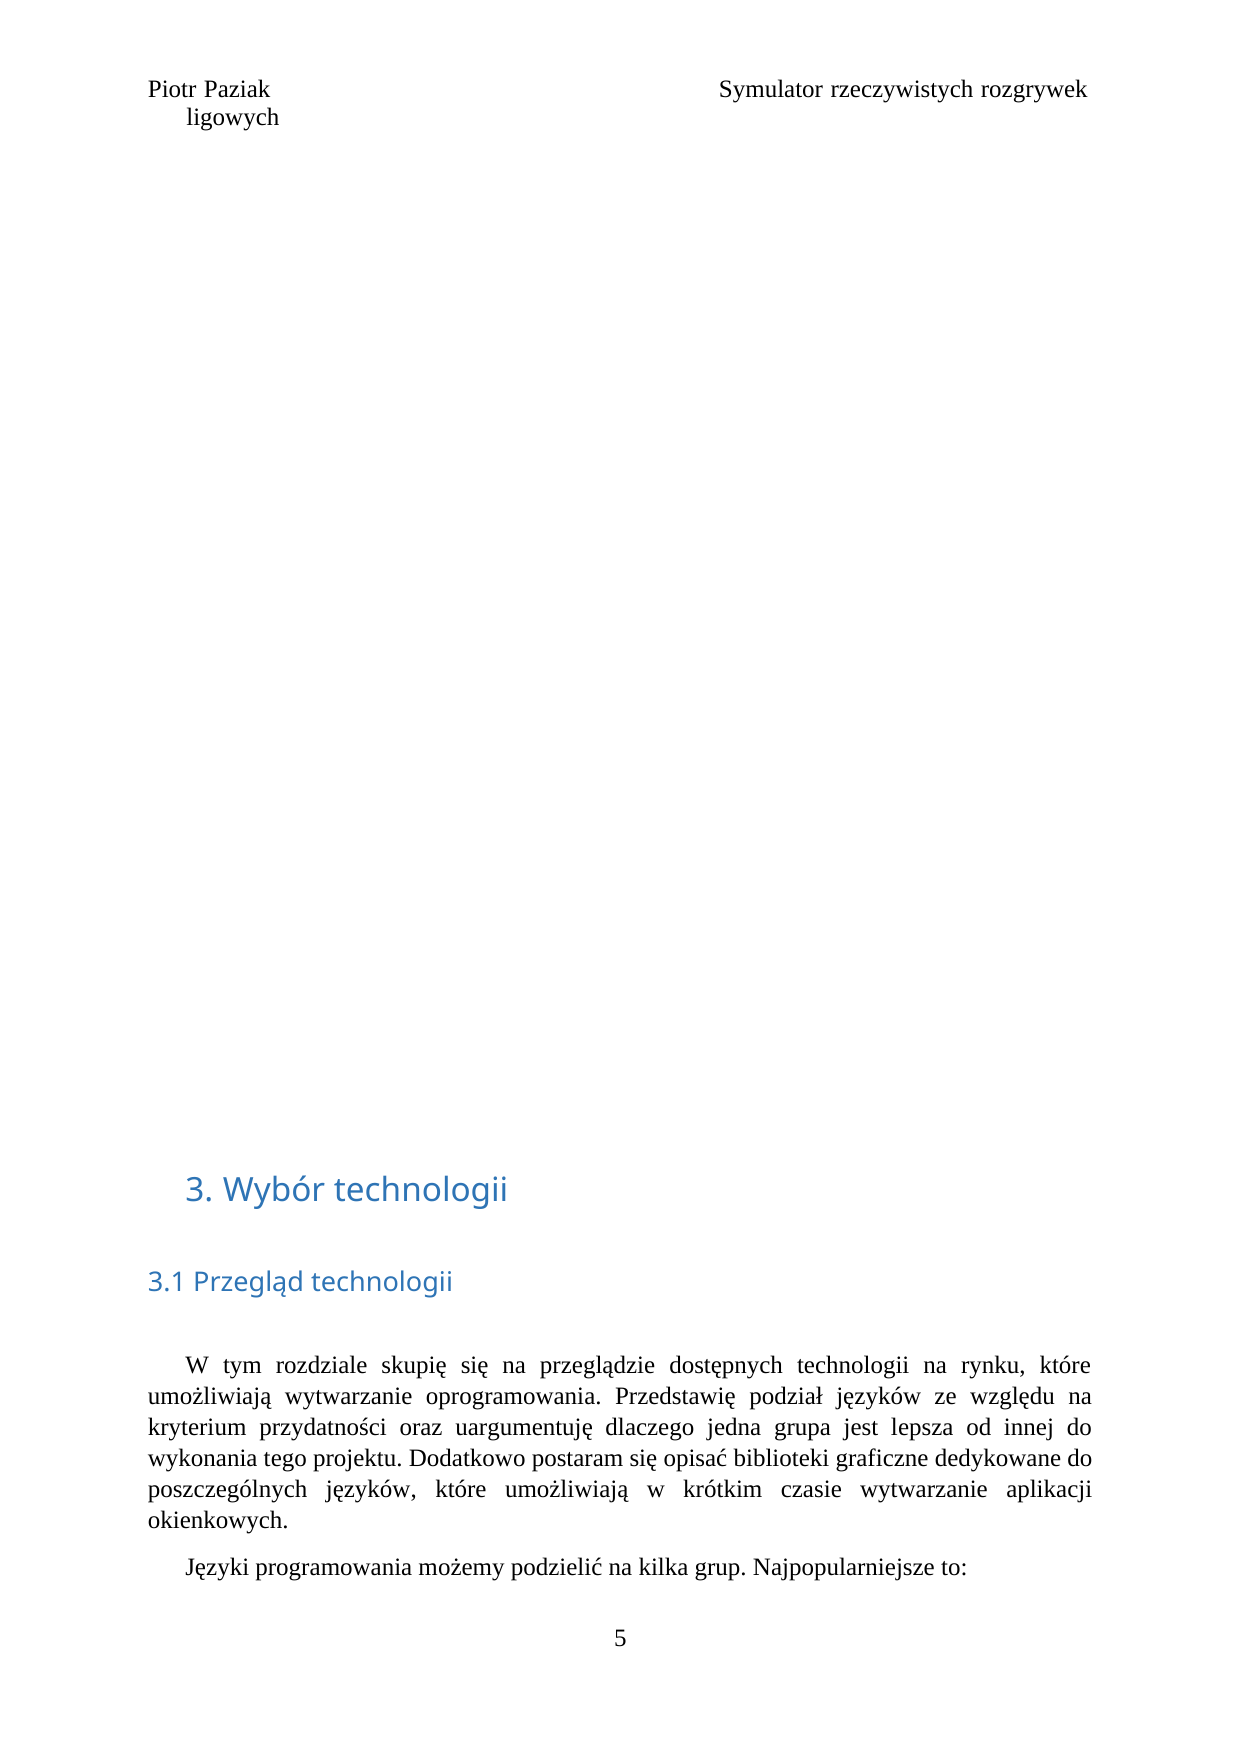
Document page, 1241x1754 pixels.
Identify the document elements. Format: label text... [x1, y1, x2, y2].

text Języki programowania możemy podzielić na kilka grup. Najpopularniejsze to: [148, 1552, 1092, 1581]
subtitle Wybór technologii [185, 1166, 1092, 1211]
text W tym rozdziale skupię się na przeglądzie dostępnych technologii na rynku, które umożliwiają wytwarzanie oprogramowania. Przedstawię podział języków ze względu na kryterium przydatności oraz uargumentuję dlaczego jedna grupa jest lepsza od innej do wykonania tego projektu. Dodatkowo postaram się opisać biblioteki graficzne dedykowane do poszczególnych języków, które umożliwiają w krótkim czasie wytwarzanie aplikacji okienkowych. [148, 1350, 1092, 1534]
subtitle 3.1 Przegląd technologii [148, 1262, 1092, 1299]
